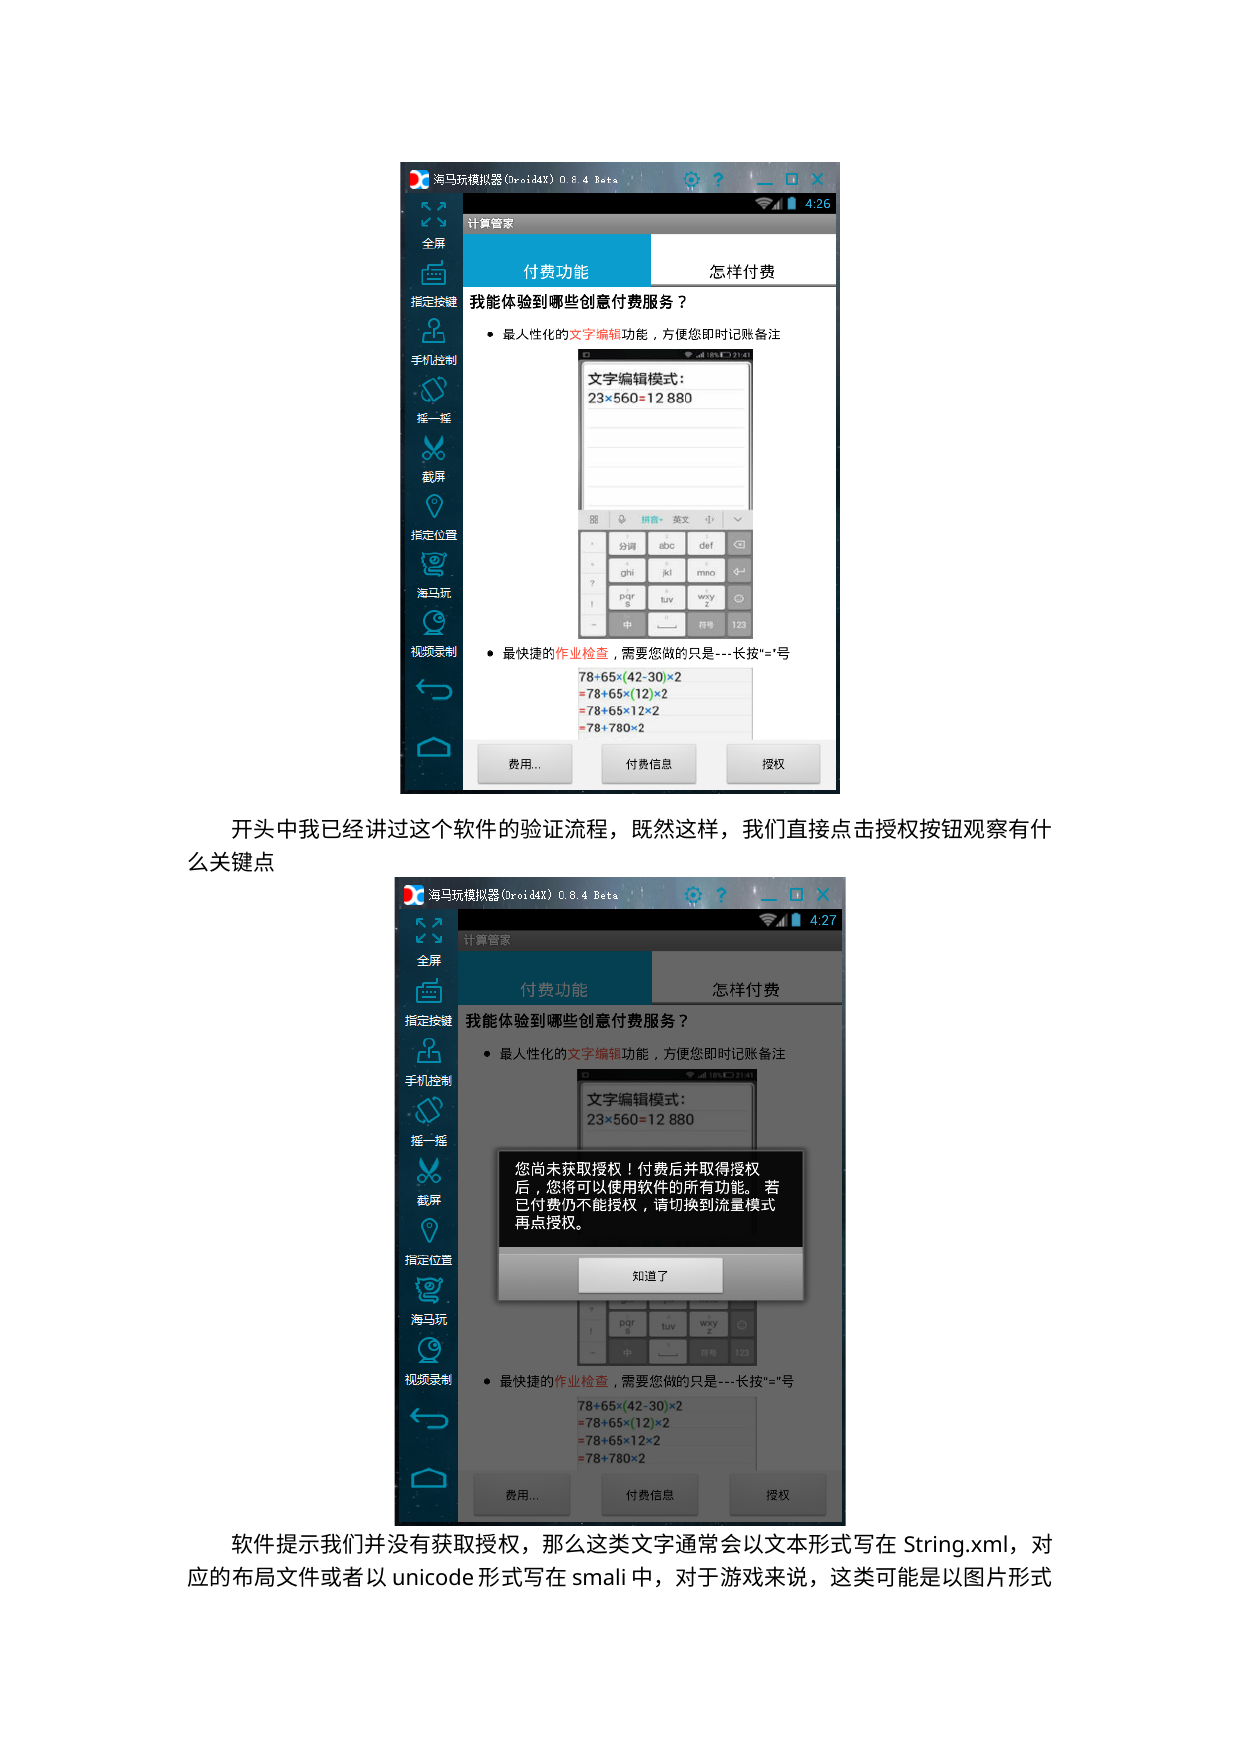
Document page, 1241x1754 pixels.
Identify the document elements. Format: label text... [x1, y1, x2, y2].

picture [400, 162, 840, 794]
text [187, 1527, 1053, 1592]
text 开头中我已经讲过这个软件的验证流程，既然这样，我们直接点击授权按钮观察有什么关键点 [187, 812, 1053, 877]
picture [394, 877, 846, 1526]
